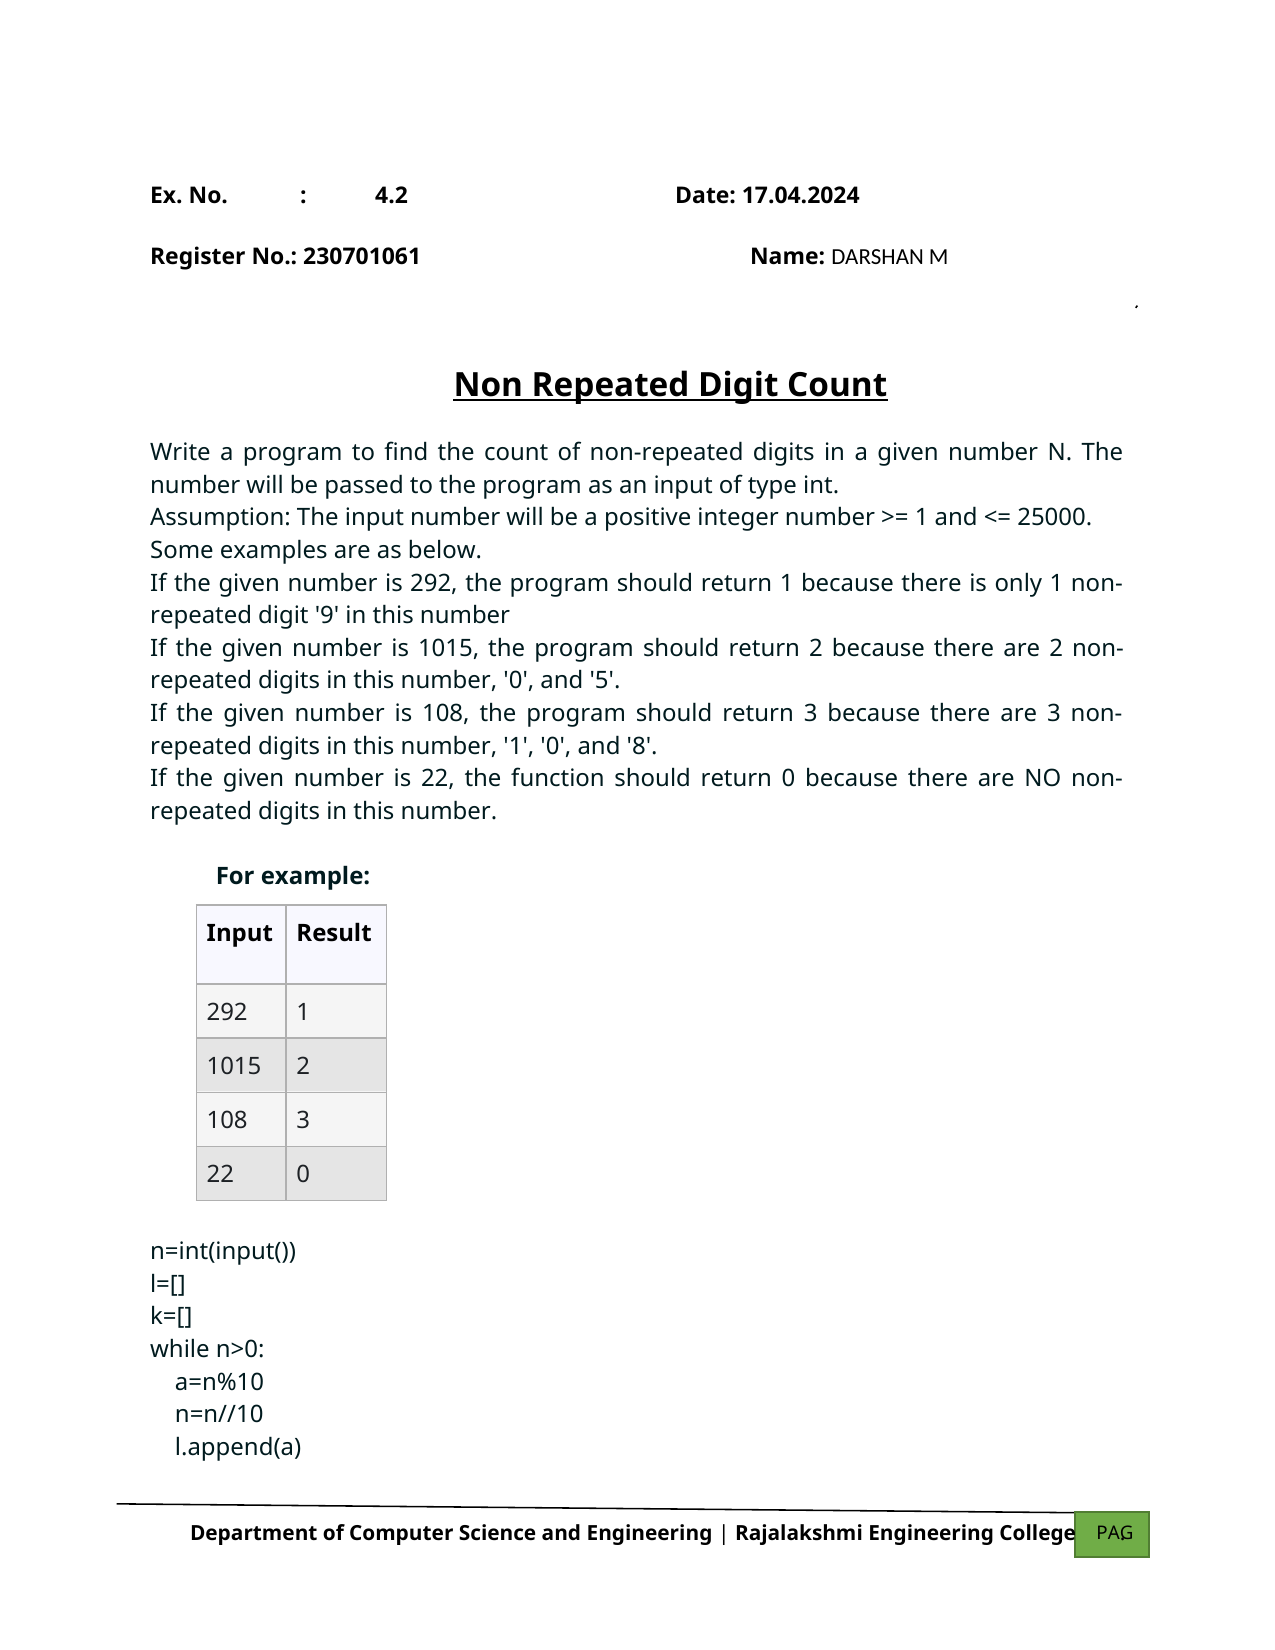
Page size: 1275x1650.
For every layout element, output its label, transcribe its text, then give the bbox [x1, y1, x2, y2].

text If the given number is 22, the function should return 0 because there are NO non-repeated digits in this number. [150, 761, 1125, 826]
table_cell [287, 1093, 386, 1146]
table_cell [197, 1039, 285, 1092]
text Some examples are as below. [150, 533, 1125, 565]
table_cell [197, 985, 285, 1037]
text n=int(input()) [150, 1201, 1125, 1267]
text l.append(a) [150, 1429, 1125, 1462]
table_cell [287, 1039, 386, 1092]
text For example: [216, 859, 1125, 891]
text n=n//10 [150, 1397, 1125, 1429]
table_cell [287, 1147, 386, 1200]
text If the given number is 292, the program should return 1 because there is only 1 non-repeated digit '9' in this number [150, 565, 1125, 631]
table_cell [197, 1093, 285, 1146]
text l=[] [150, 1267, 1125, 1299]
text Register No.: 230701061 Name: DARSHAN M [150, 239, 1125, 271]
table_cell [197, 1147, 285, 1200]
text If the given number is 108, the program should return 3 because there are 3 non-repeated digits in this number, '1', '0', and '8'. [150, 696, 1125, 761]
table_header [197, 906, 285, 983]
text Write a program to find the count of non-repeated digits in a given number N. The number will be passed to the program as an input of type int. [150, 435, 1125, 500]
text Ex. No. : 4.2 Date: 17.04.2024 [150, 179, 1125, 210]
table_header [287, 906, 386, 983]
text If the given number is 1015, the program should return 2 because there are 2 non-repeated digits in this number, '0', and '5'. [150, 631, 1125, 696]
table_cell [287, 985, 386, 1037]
text k=[] [150, 1299, 1125, 1332]
text Assumption: The input number will be a positive integer number >= 1 and <= 25000. [150, 500, 1125, 533]
text Non Repeated Digit Count [216, 360, 1125, 406]
text a=n%10 [150, 1364, 1125, 1397]
text while n>0: [150, 1332, 1125, 1364]
